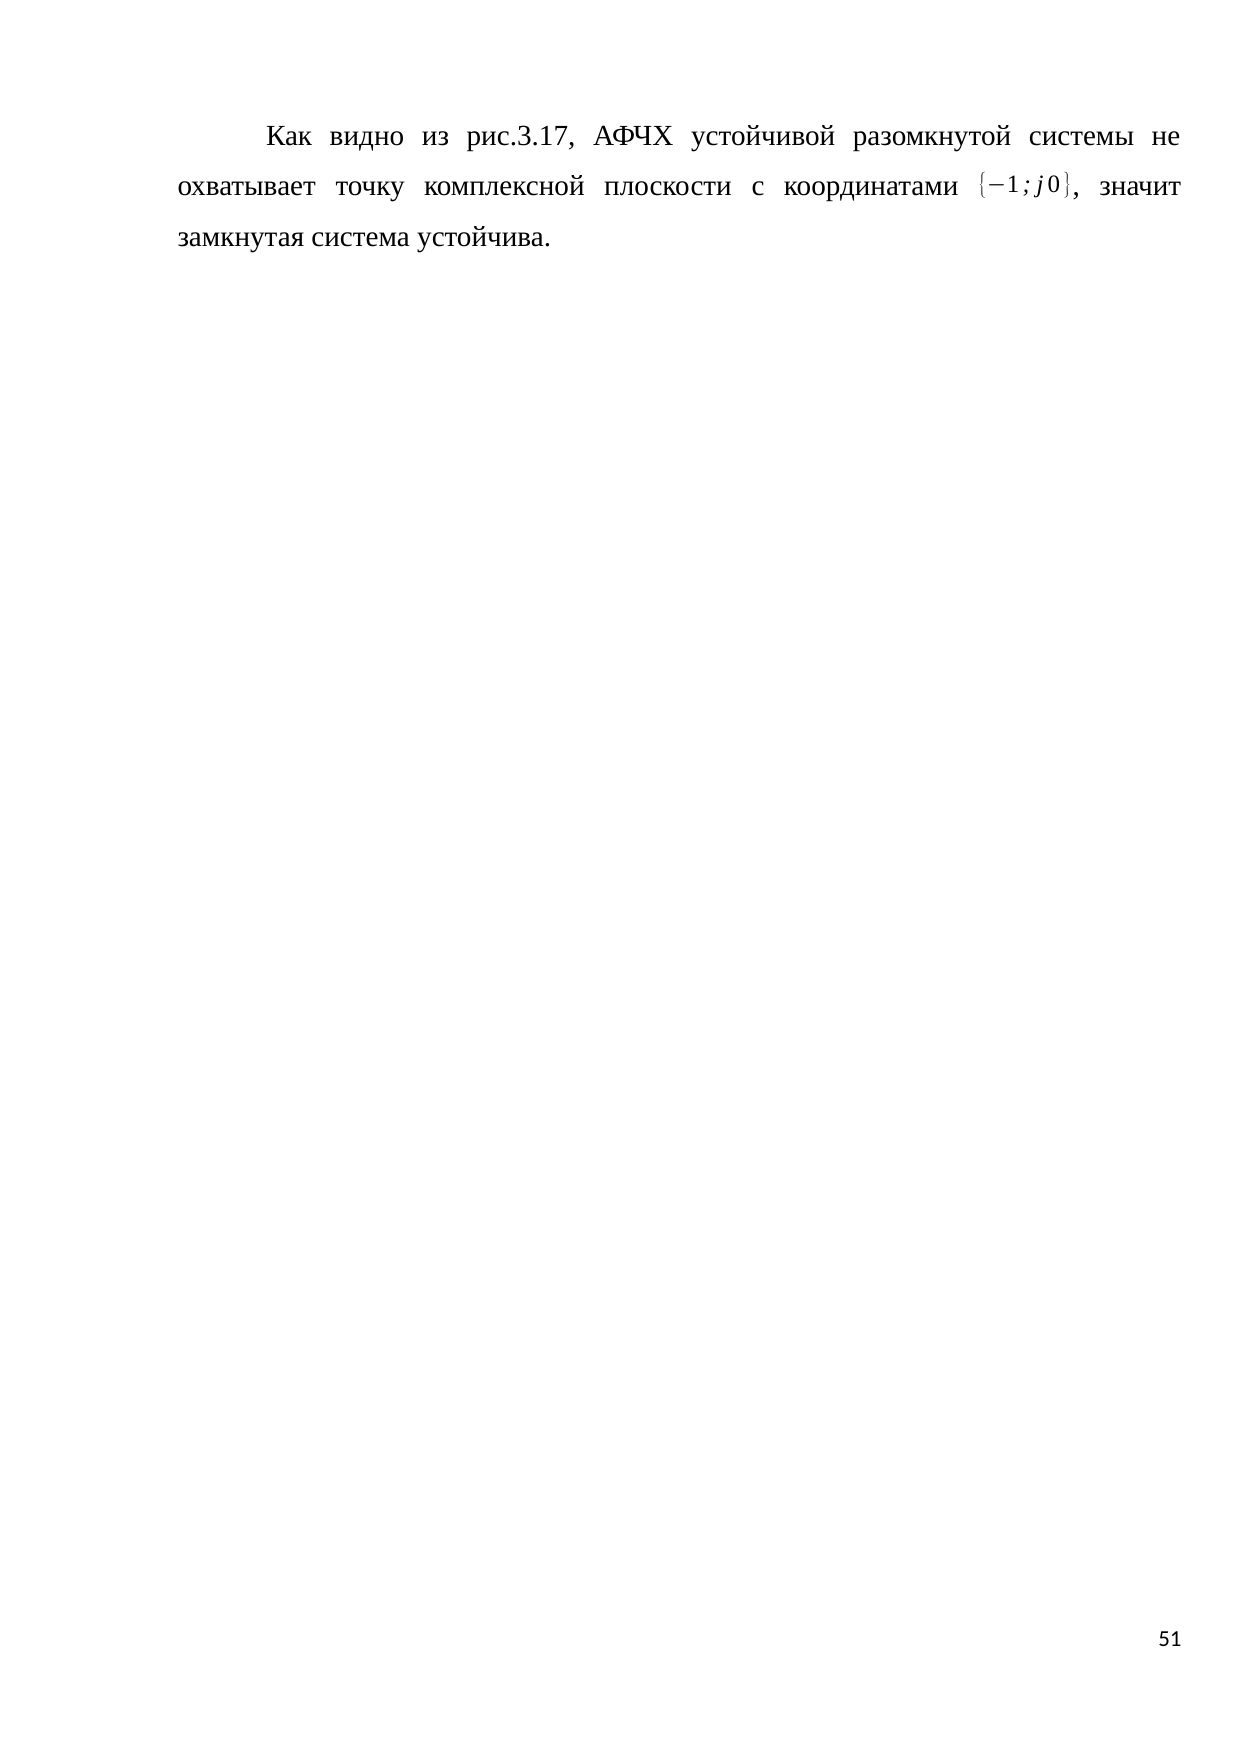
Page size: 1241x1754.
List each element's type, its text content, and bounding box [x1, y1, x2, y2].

text Как видно из рис.3.17, АФЧХ устойчивой разомкнутой системы не охватывает точку комплексной плоскости с координатами , значит замкнутая система устойчива. [177, 118, 1181, 252]
